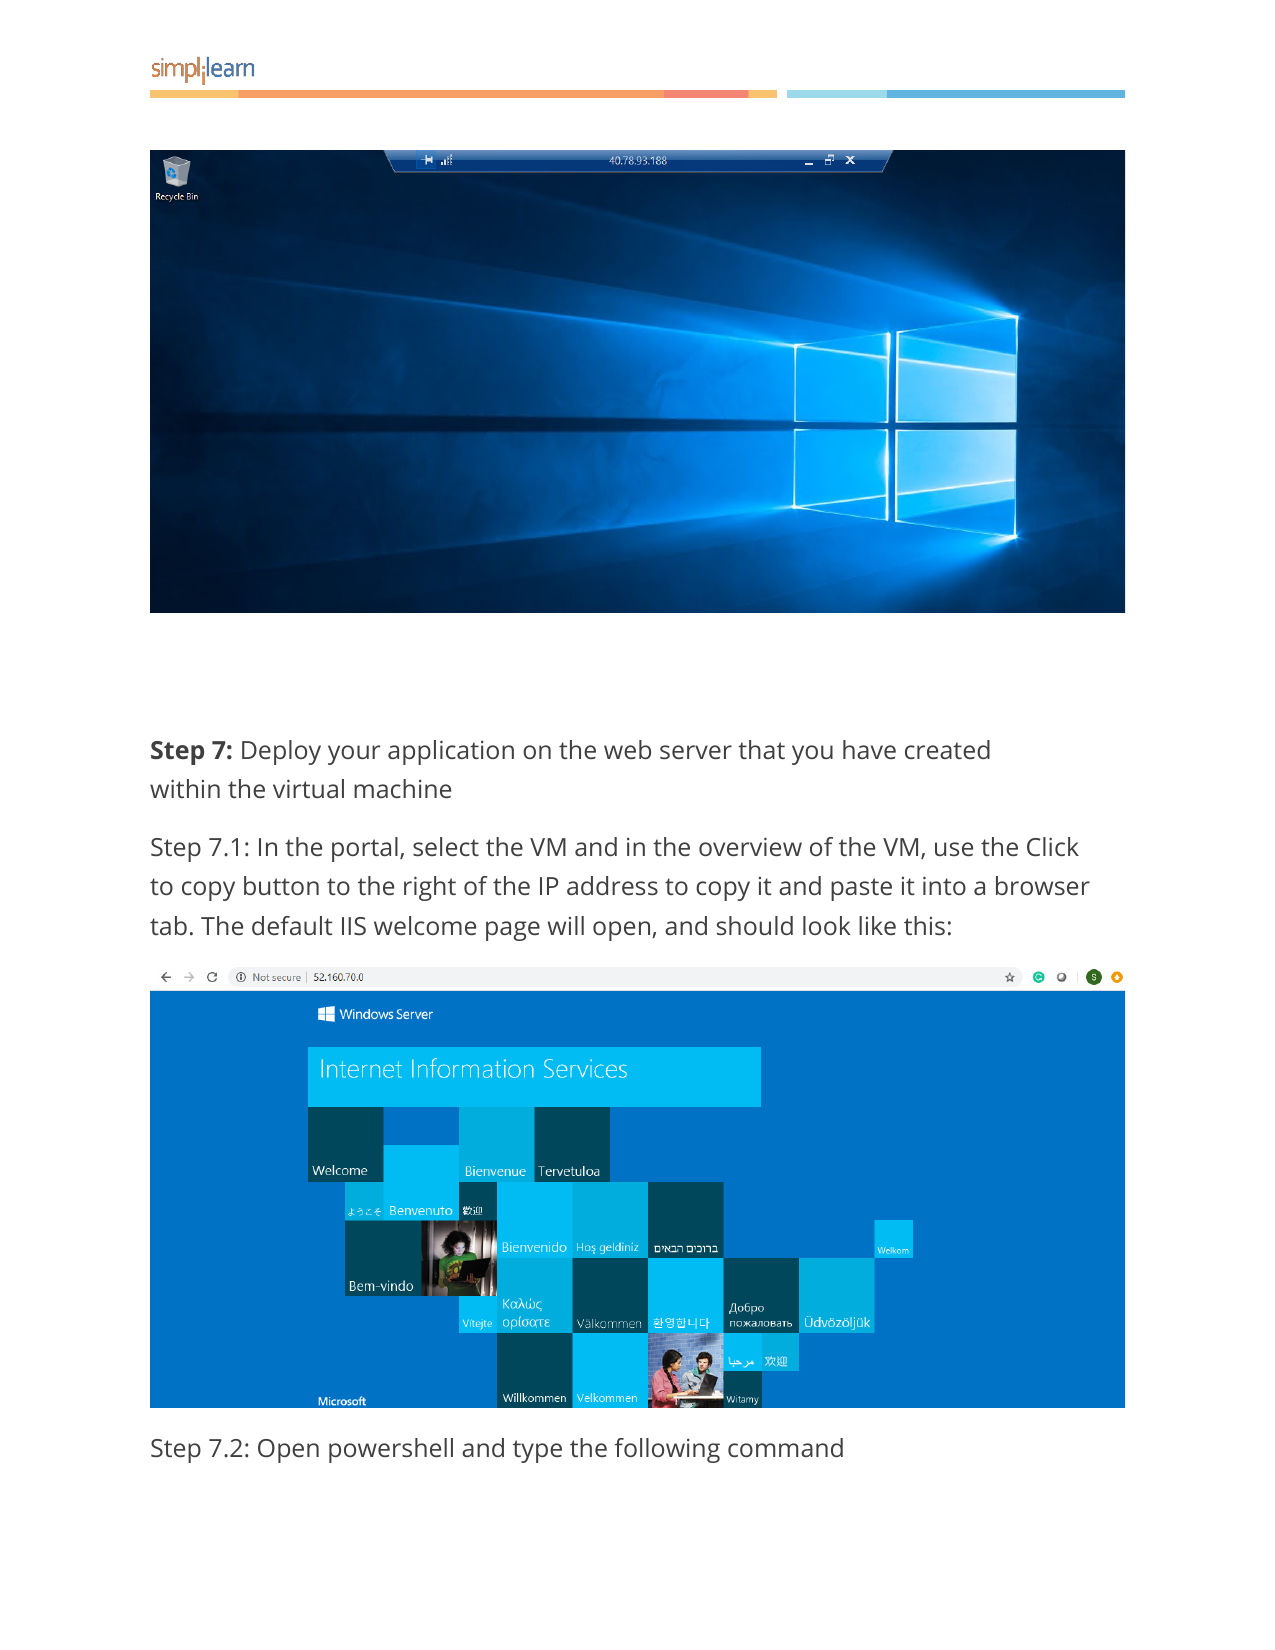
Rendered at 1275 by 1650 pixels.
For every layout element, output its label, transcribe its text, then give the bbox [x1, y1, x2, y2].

picture [150, 966, 1125, 1408]
text Step 7.2: Open powershell and type the following command [150, 1431, 1102, 1465]
text Step 7.1: In the portal, select the VM and in the overview of the VM, use the Click to copy button to the right of the IP address to copy it and paste it into a browser tab. The default IIS welcome page will open, and should look like this: [150, 830, 1102, 942]
picture [150, 52, 1125, 98]
picture [331, 1166, 337, 1174]
text Step 7: Deploy your application on the web server that you have created within the virtual machine [150, 733, 1034, 806]
picture [779, 1357, 786, 1366]
picture [150, 150, 1125, 613]
picture [649, 1334, 723, 1408]
picture [384, 1108, 458, 1144]
